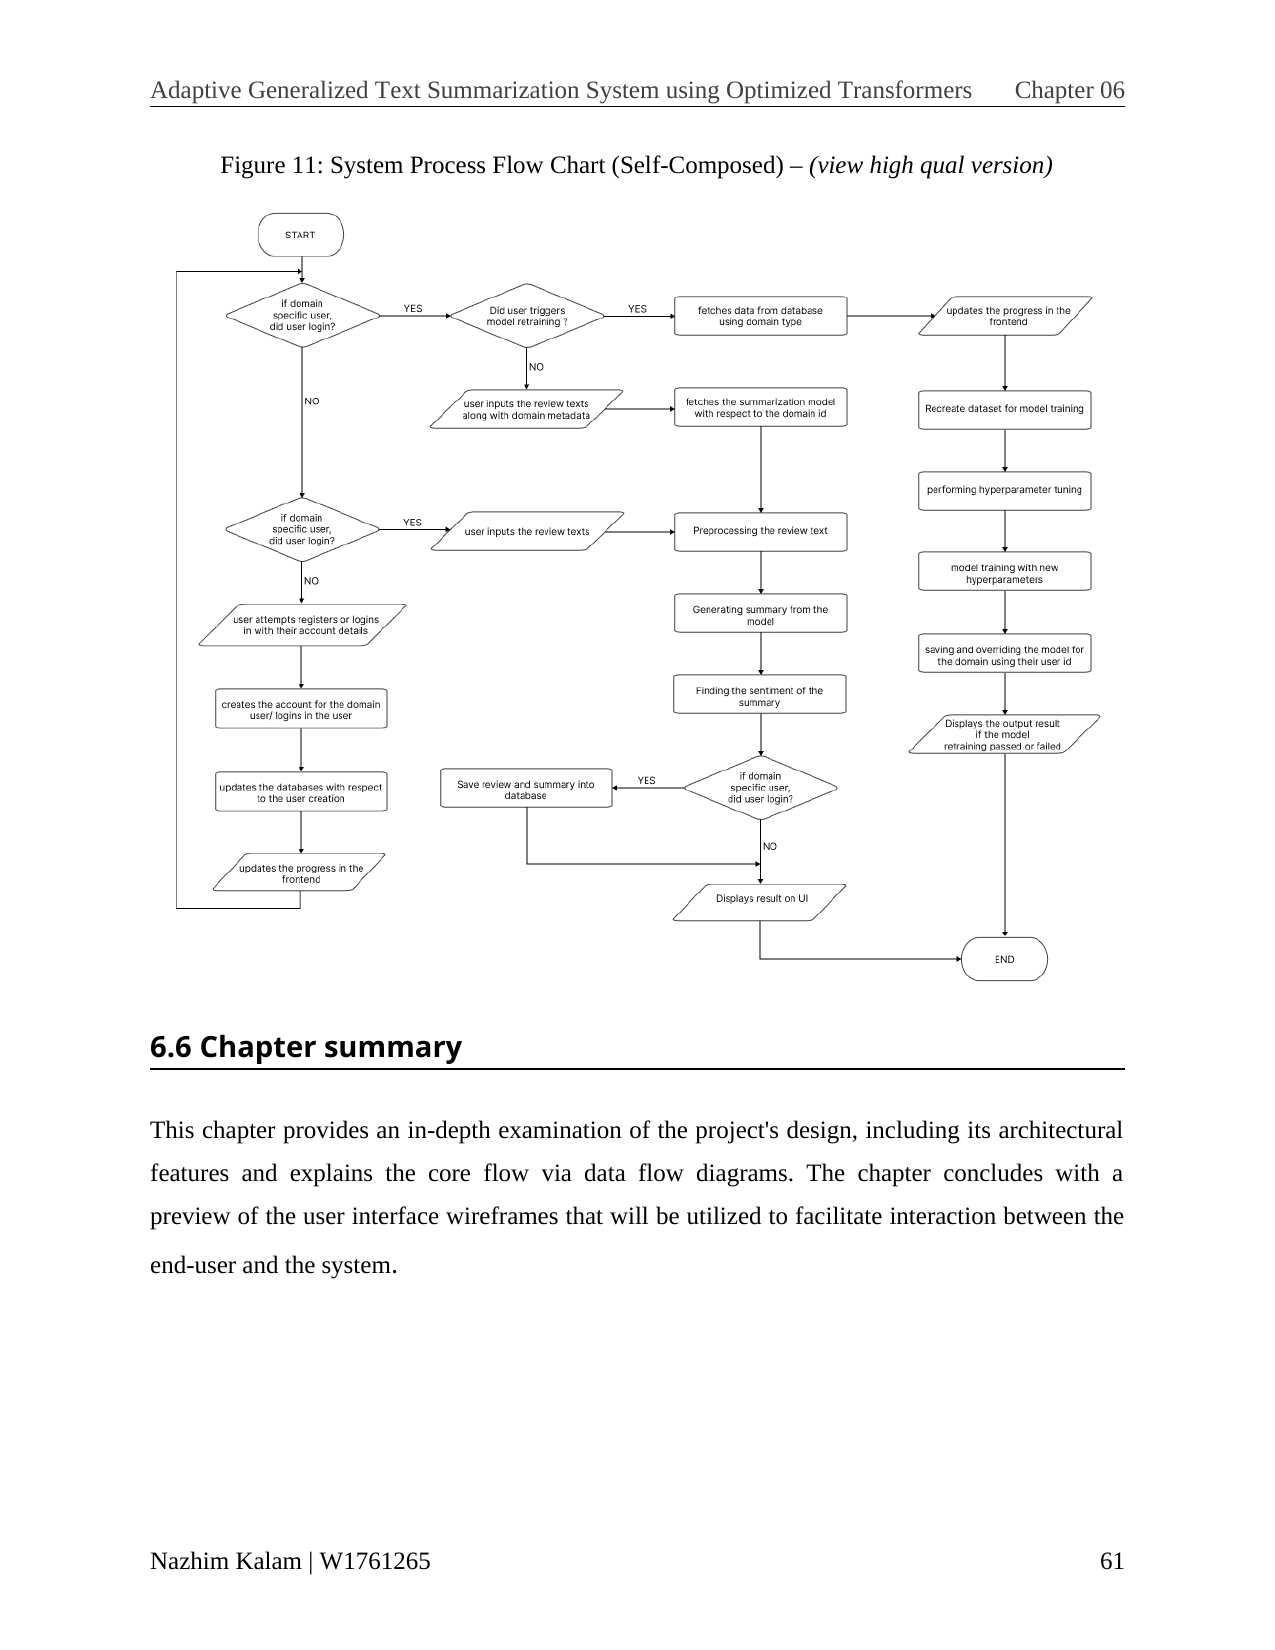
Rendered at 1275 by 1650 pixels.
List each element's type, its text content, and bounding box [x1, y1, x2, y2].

text This chapter provides an in-depth examination of the project's design, including its architectural features and explains the core flow via data flow diagrams. The chapter concludes with a preview of the user interface wireframes that will be utilized to facilitate interaction between the end-user and the system. [150, 1115, 1125, 1281]
subtitle 6.6 Chapter summary [150, 1027, 1125, 1068]
picture [156, 195, 1119, 996]
